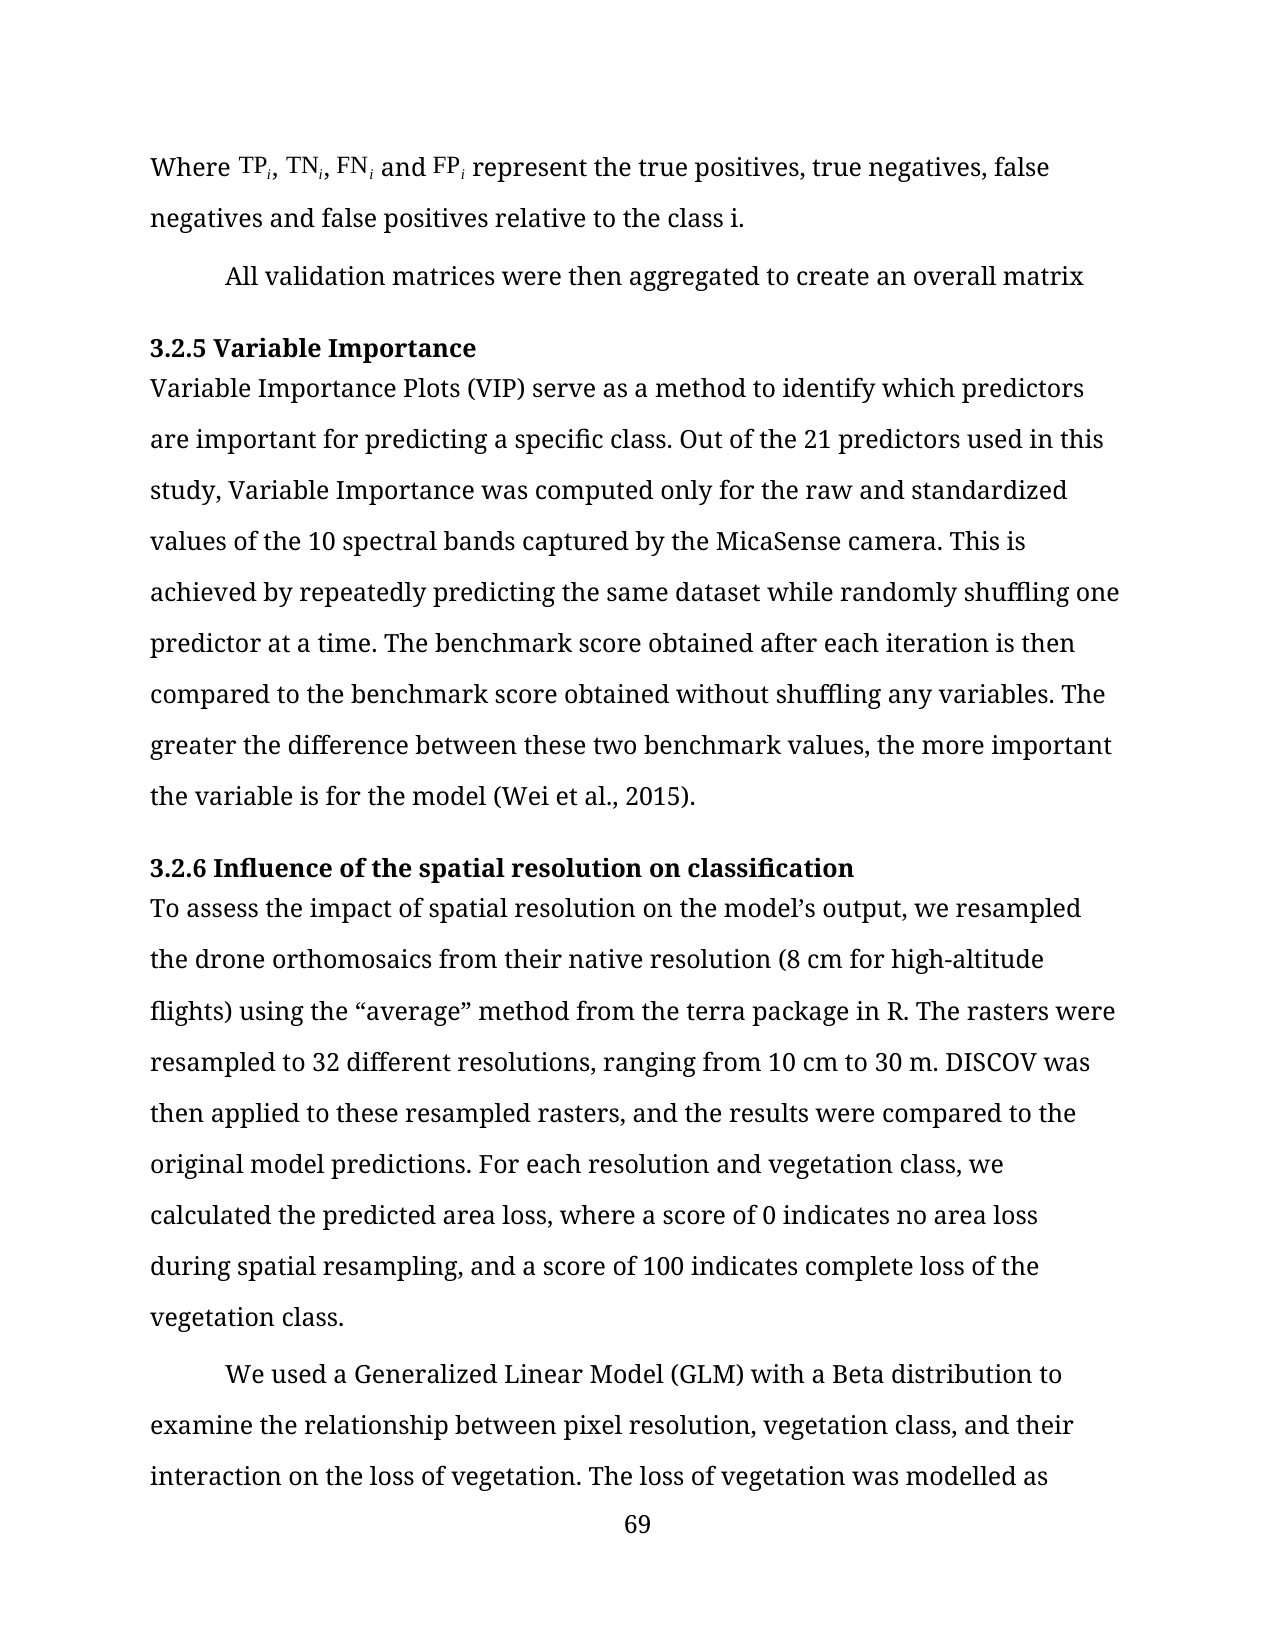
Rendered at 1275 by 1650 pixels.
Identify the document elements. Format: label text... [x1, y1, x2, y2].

text To assess the impact of spatial resolution on the model’s output, we resampled the drone orthomosaics from their native resolution (8 cm for high-altitude flights) using the “average” method from the terra package in R. The rasters were resampled to 32 different resolutions, ranging from 10 cm to 30 m. DISCOV was then applied to these resampled rasters, and the results were compared to the original model predictions. For each resolution and vegetation class, we calculated the predicted area loss, where a score of 0 indicates no area loss during spatial resampling, and a score of 100 indicates complete loss of the vegetation class. [150, 891, 1125, 1333]
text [150, 1357, 1125, 1493]
text Where , , and represent the true positives, true negatives, false negatives and false positives relative to the class i. [150, 150, 1125, 235]
subtitle 3.2.5 Variable Importance [150, 330, 1125, 364]
text All validation matrices were then aggregated to create an overall matrix [150, 258, 1125, 292]
subtitle 3.2.6 Influence of the spatial resolution on classification [150, 851, 1125, 885]
text Variable Importance Plots (VIP) serve as a method to identify which predictors are important for predicting a specific class. Out of the 21 predictors used in this study, Variable Importance was computed only for the raw and standardized values of the 10 spectral bands captured by the MicaSense camera. This is achieved by repeatedly predicting the same dataset while randomly shuffling one predictor at a time. The benchmark score obtained after each iteration is then compared to the benchmark score obtained without shuffling any variables. The greater the difference between these two benchmark values, the more important the variable is for the model (Wei et al., 2015). [150, 371, 1125, 813]
